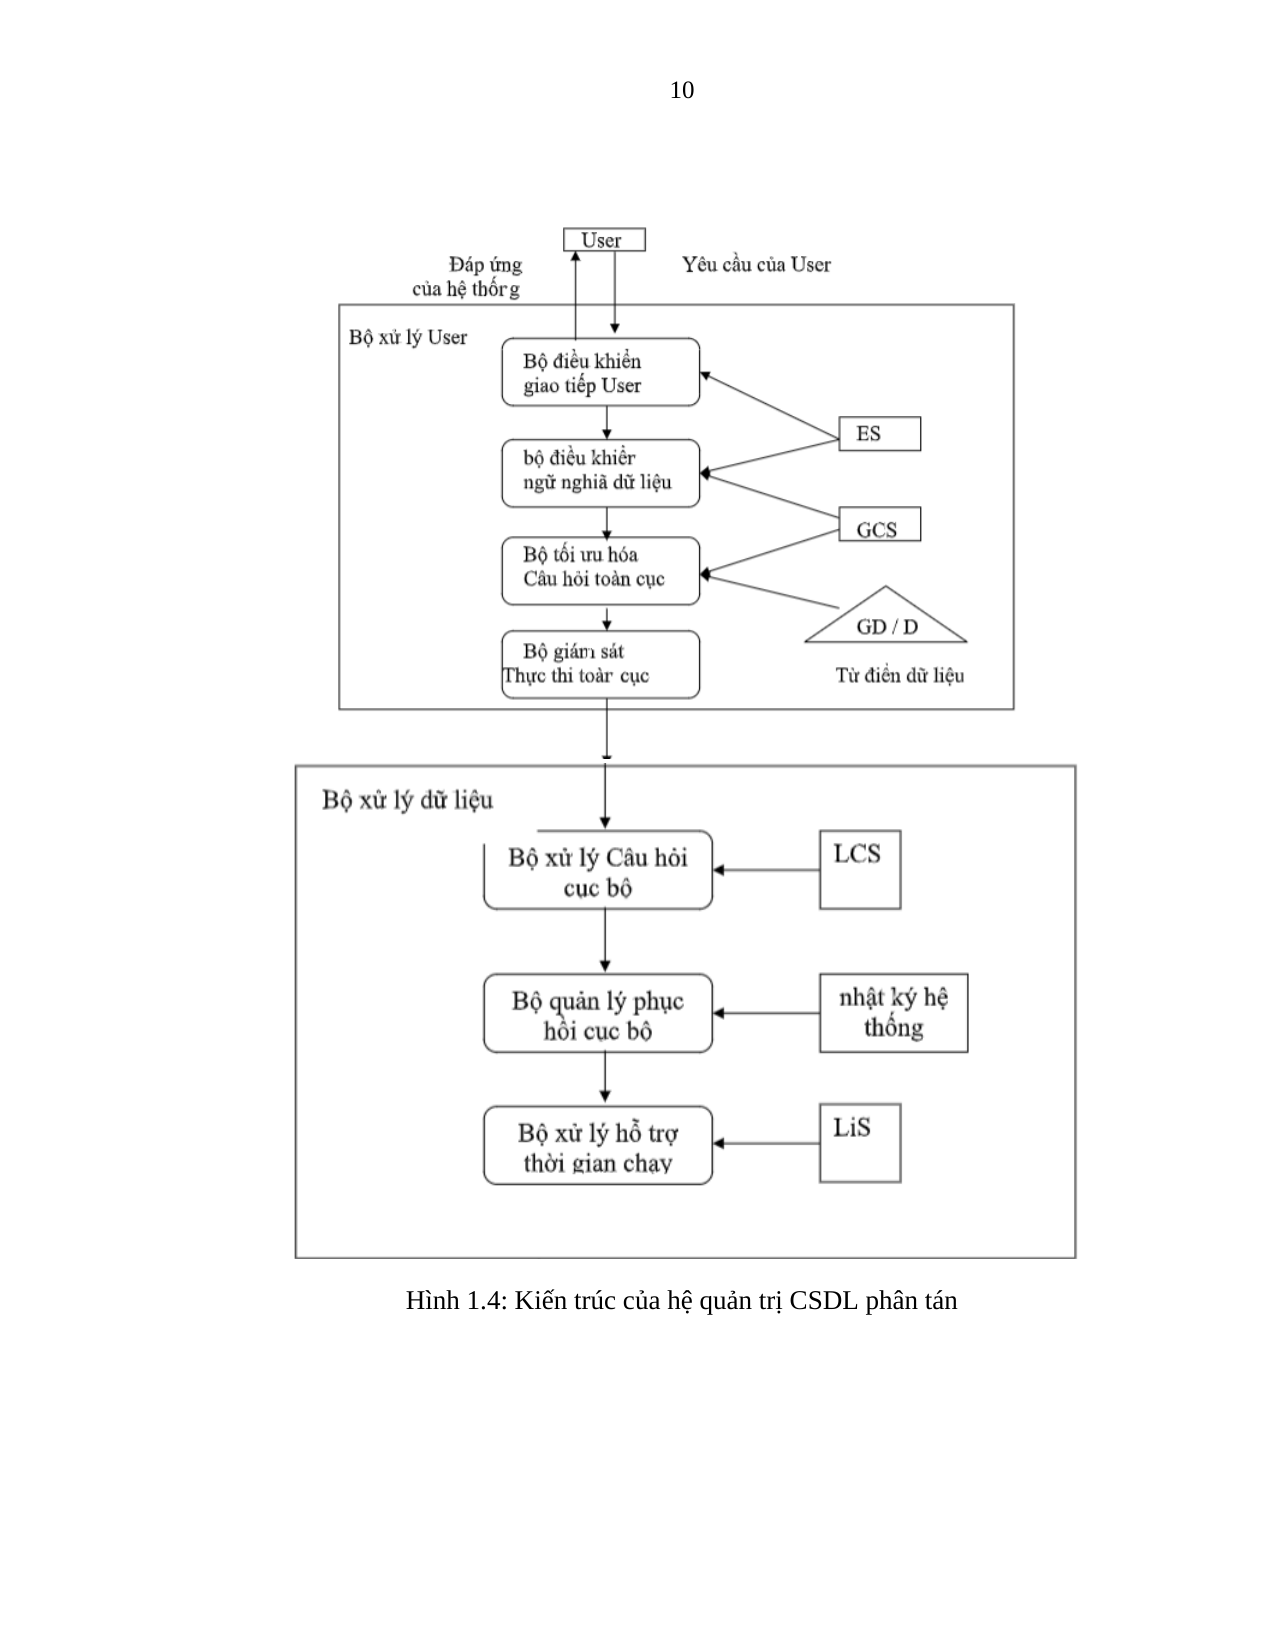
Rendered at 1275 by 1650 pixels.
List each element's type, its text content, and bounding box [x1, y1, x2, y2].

picture [280, 763, 1083, 1259]
text Hình 1.4: Kiến trúc của hệ quản trị CSDL phân tán [207, 1284, 1157, 1315]
picture [307, 206, 1057, 759]
